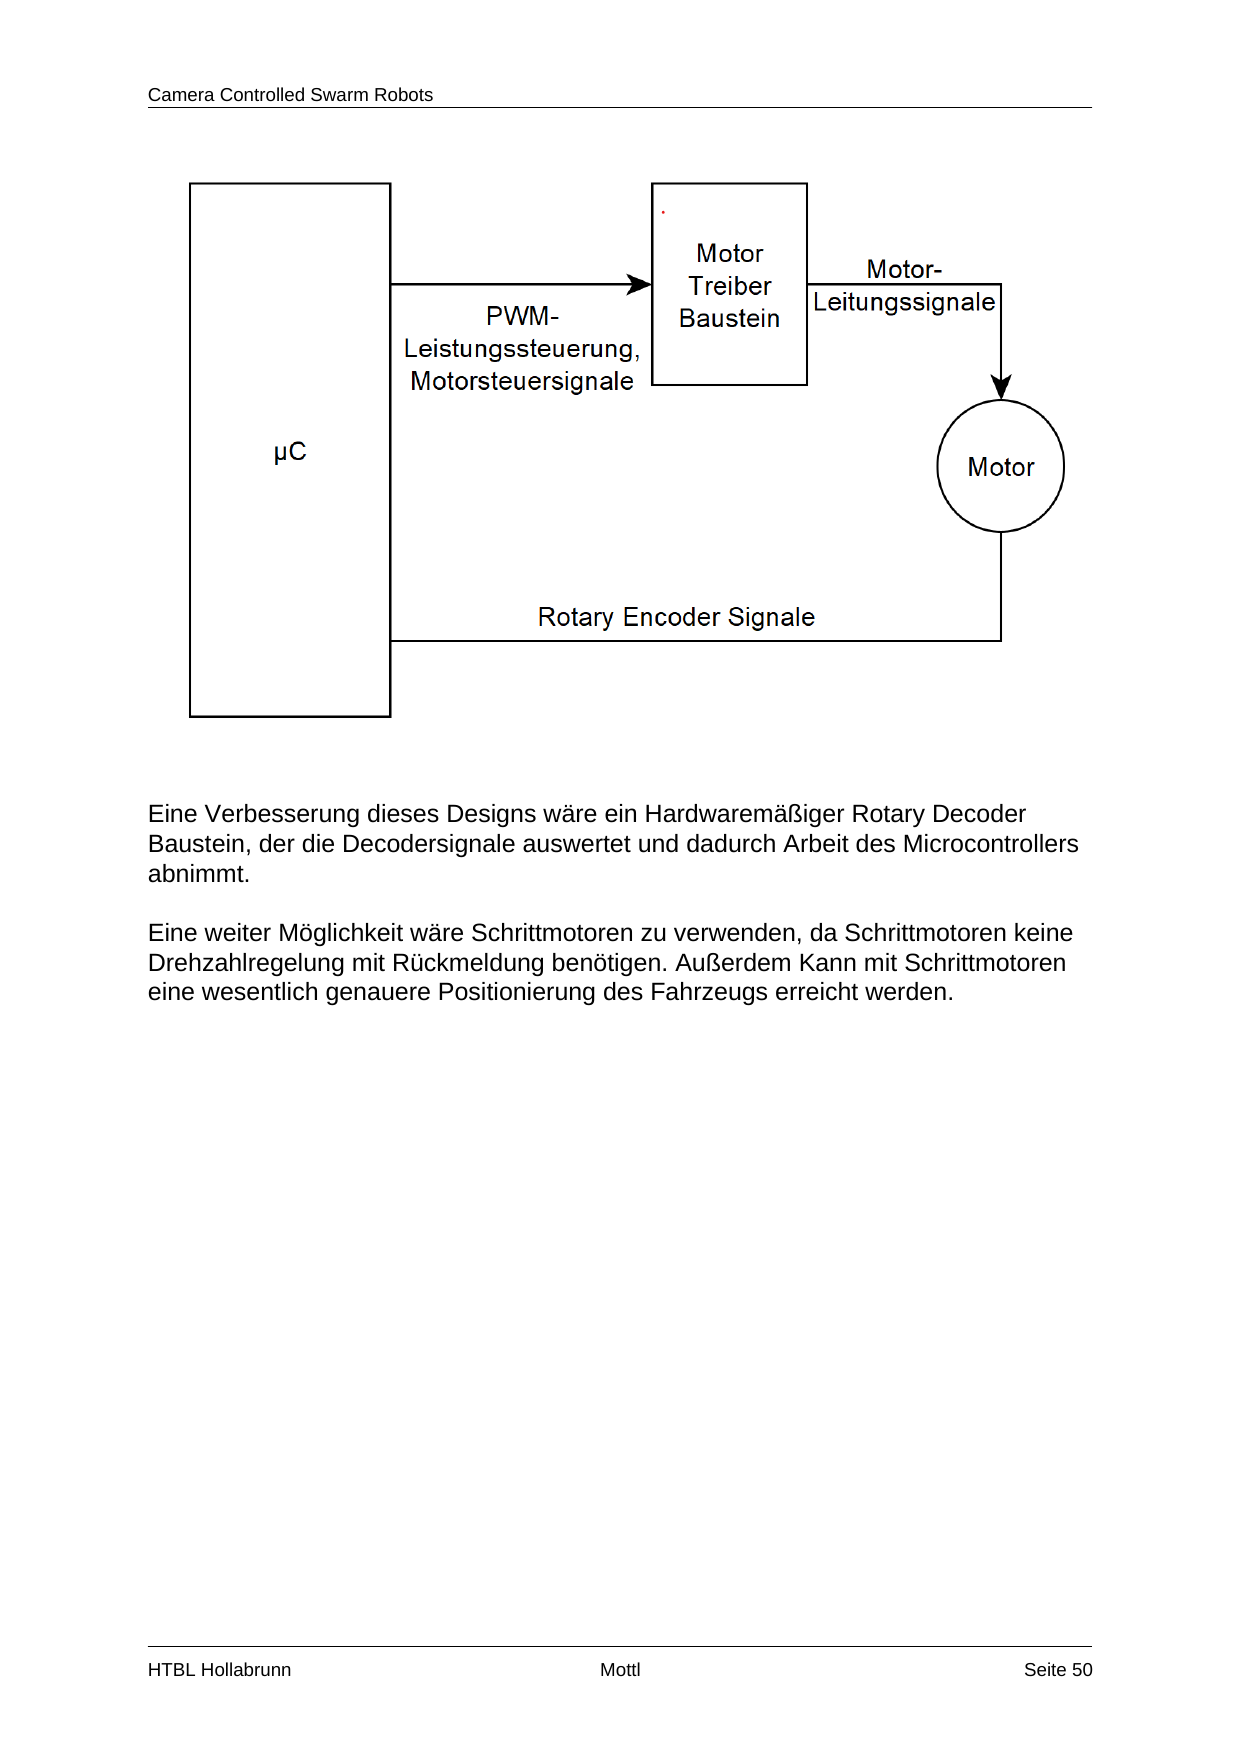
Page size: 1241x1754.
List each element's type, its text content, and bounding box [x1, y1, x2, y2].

text Eine weiter Möglichkeit wäre Schrittmotoren zu verwenden, da Schrittmotoren keine Drehzahlregelung mit Rückmeldung benötigen. Außerdem Kann mit Schrittmotoren eine wesentlich genauere Positionierung des Fahrzeugs erreicht werden. [148, 917, 1092, 1006]
picture [147, 126, 1093, 739]
text Eine Verbesserung dieses Designs wäre ein Hardwaremäßiger Rotary Decoder Baustein, der die Decodersignale auswertet und dadurch Arbeit des Microcontrollers abnimmt. [148, 798, 1092, 887]
